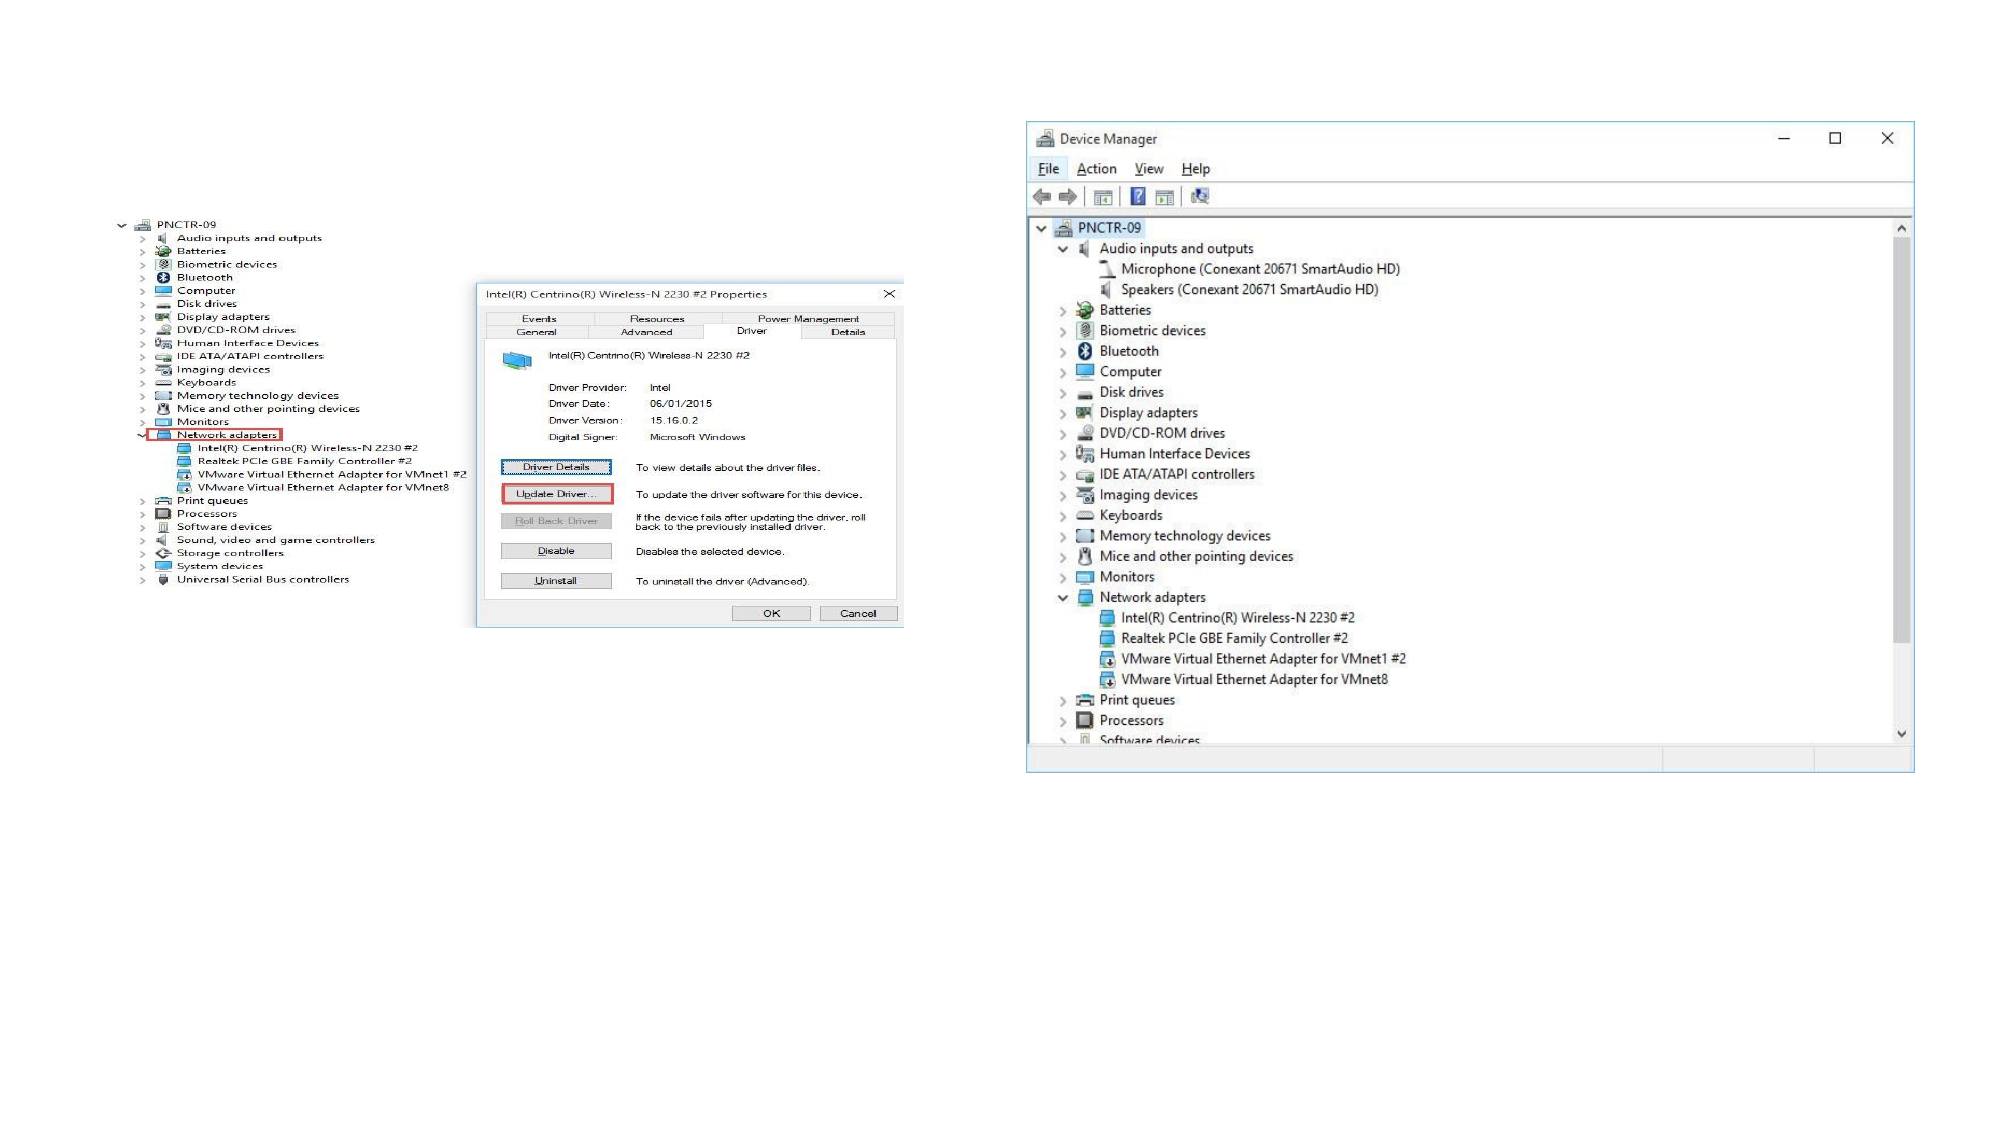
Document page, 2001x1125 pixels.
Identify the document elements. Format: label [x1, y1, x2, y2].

picture [111, 219, 904, 628]
picture [1026, 121, 1915, 773]
